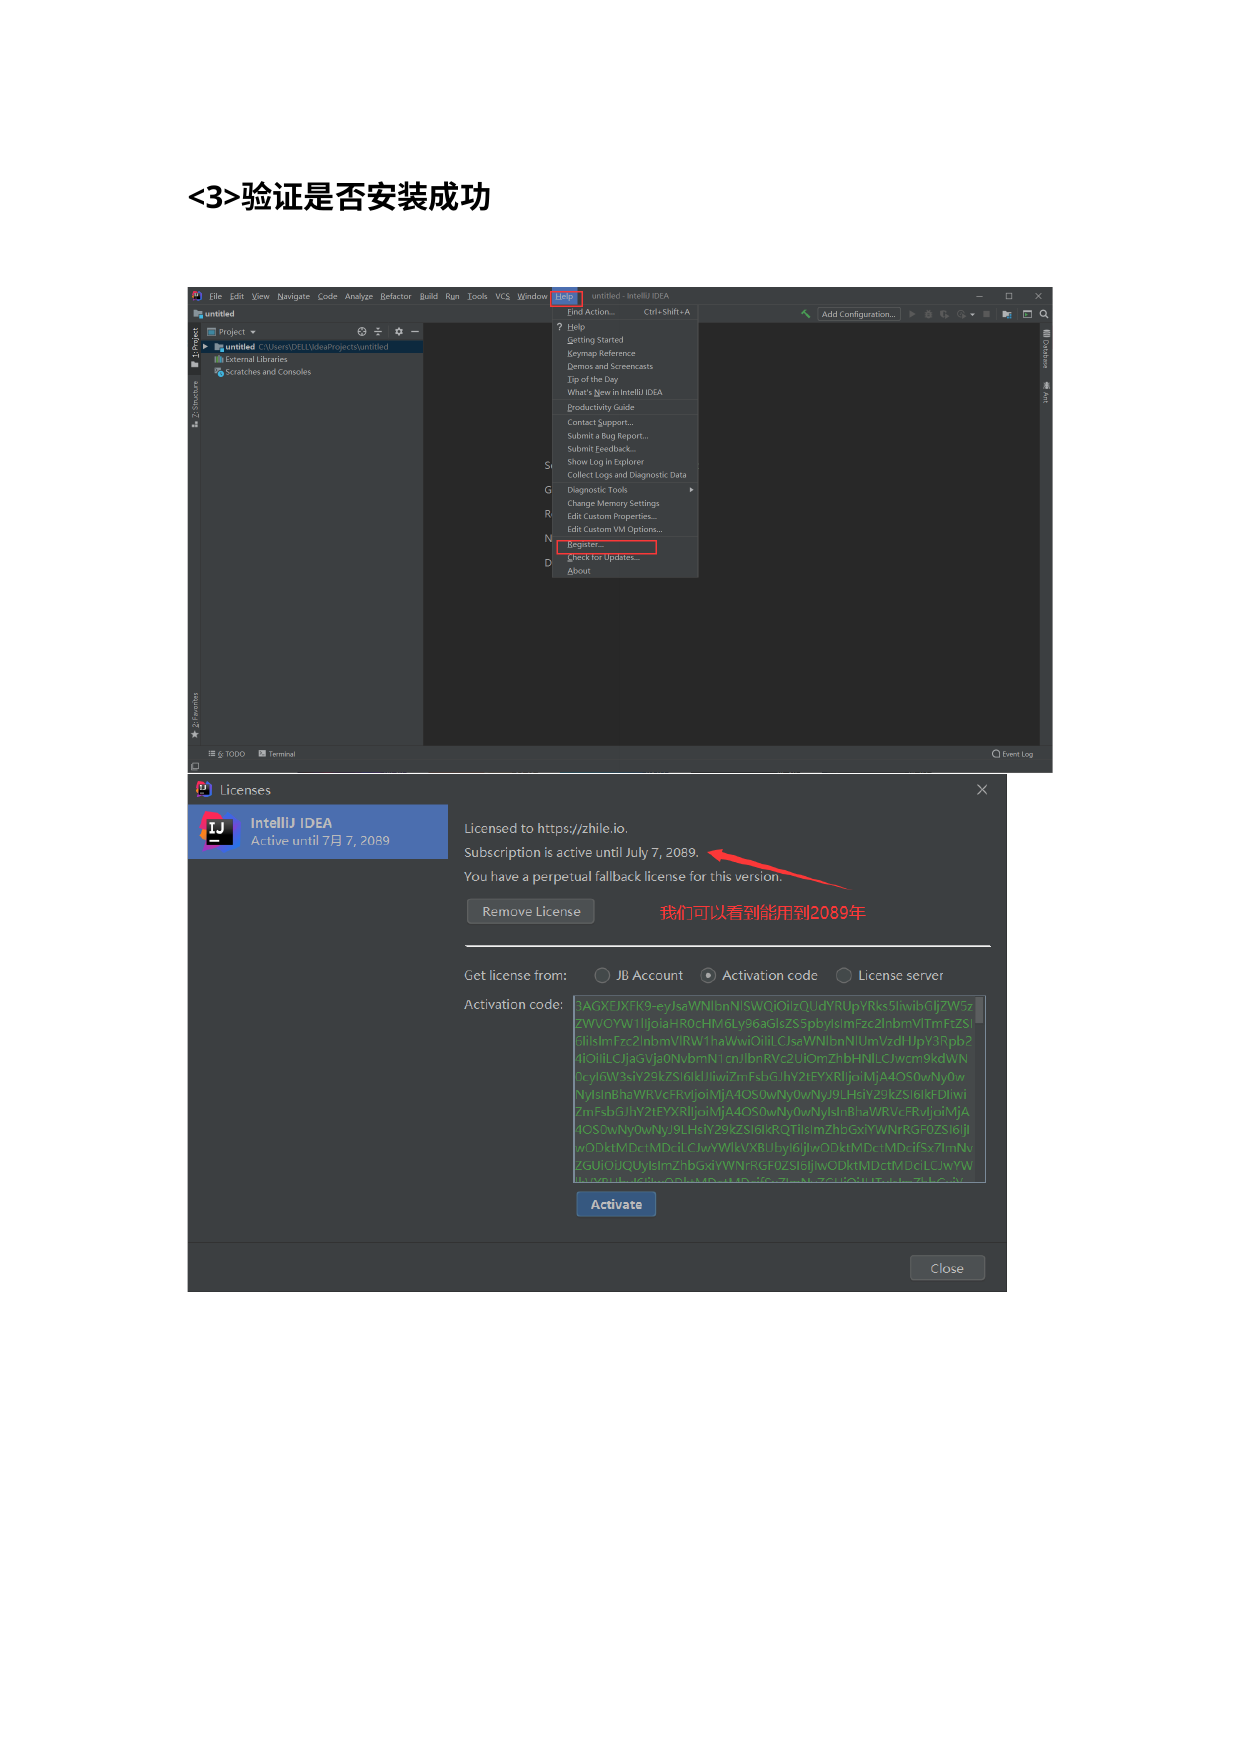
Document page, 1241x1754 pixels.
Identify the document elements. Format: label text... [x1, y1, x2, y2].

picture [187, 774, 1007, 1292]
subtitle <3>验证是否安装成功 [187, 162, 1053, 227]
picture [187, 287, 1053, 773]
